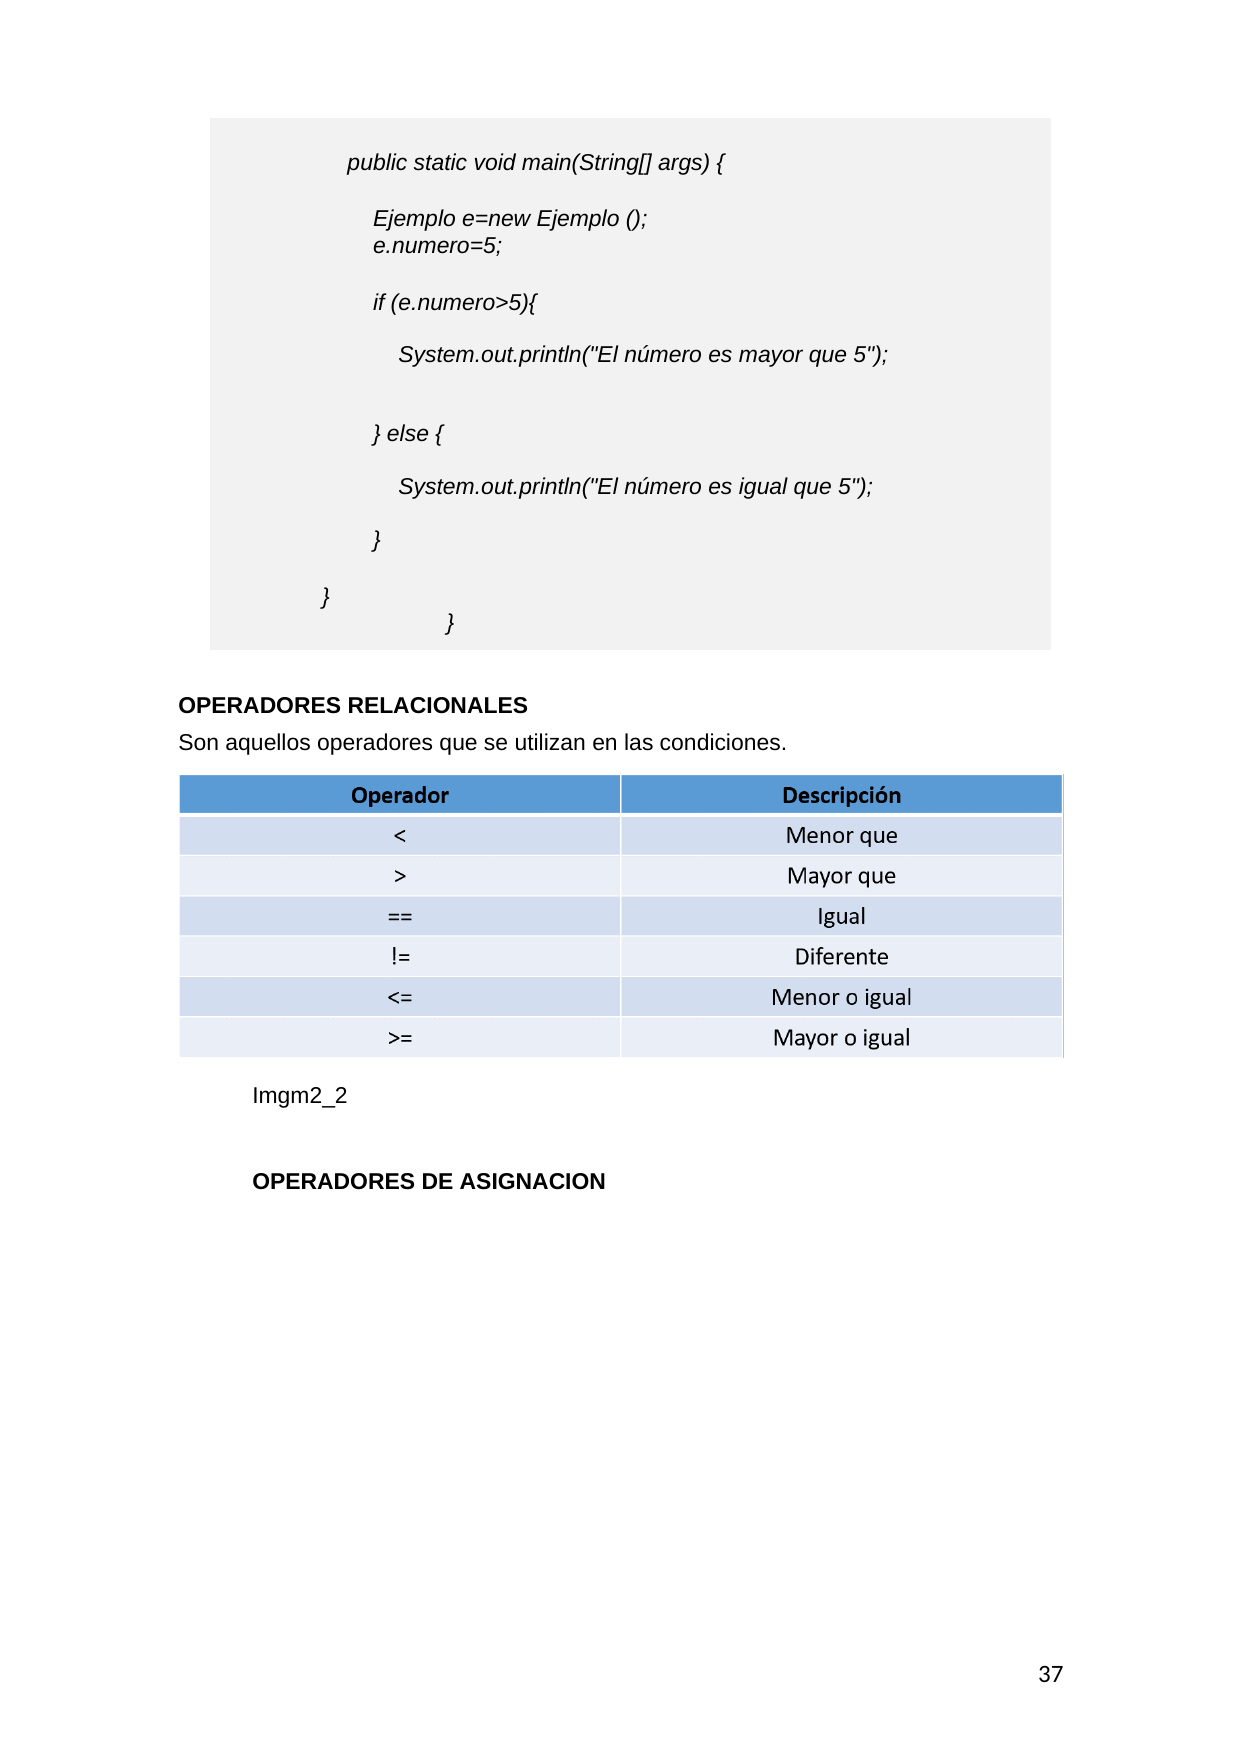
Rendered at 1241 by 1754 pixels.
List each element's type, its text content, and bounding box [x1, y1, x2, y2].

text OPERADORES DE ASIGNACION [177, 1168, 1063, 1194]
text Imgm2_2 [178, 1082, 1063, 1108]
text OPERADORES RELACIONALES [178, 692, 1063, 719]
picture [178, 771, 1065, 1067]
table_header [210, 118, 1051, 650]
text Son aquellos operadores que se utilizan en las condiciones. [178, 729, 1063, 756]
